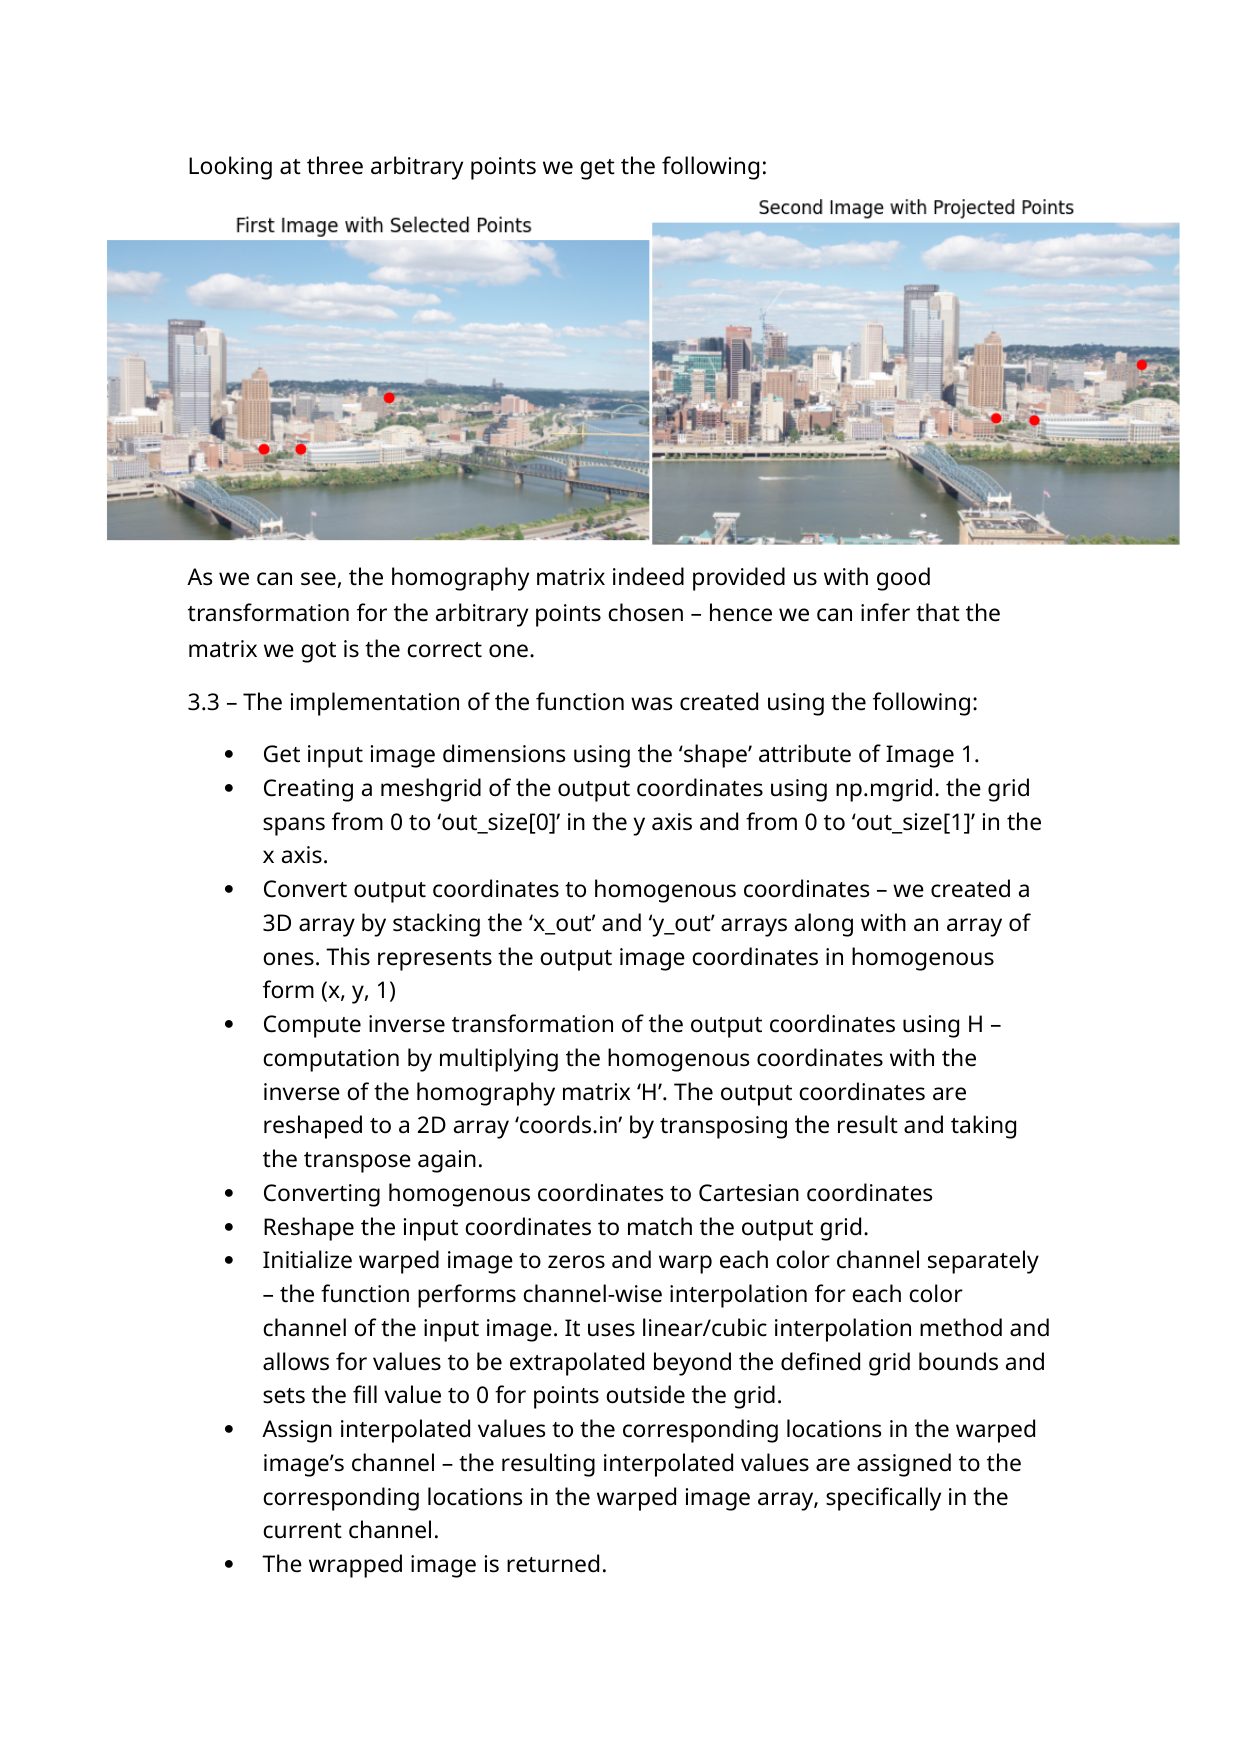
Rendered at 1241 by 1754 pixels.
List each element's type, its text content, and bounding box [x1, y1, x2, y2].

text Looking at three arbitrary points we get the following: As we can see, the homography matrix indeed provided us with good transformation for the arbitrary points chosen – hence we can infer that the matrix we got is the correct one. [187, 150, 1053, 210]
list Converting homogenous coordinates to Cartesian coordinates [225, 1177, 1053, 1208]
list Reshape the input coordinates to match the output grid. [225, 1211, 1053, 1242]
list Convert output coordinates to homogenous coordinates – we created a 3D array by stacking the ‘x_out’ and ‘y_out’ arrays along with an array of ones. This represents the output image coordinates in homogenous form (x, y, 1) [225, 873, 1053, 1006]
list Compute inverse transformation of the output coordinates using H – computation by multiplying the homogenous coordinates with the inverse of the homography matrix ‘H’. The output coordinates are reshaped to a 2D array ‘coords.in’ by transposing the result and taking the transpose again. [225, 1008, 1053, 1174]
list Initialize warped image to zeros and warp each color channel separately – the function performs channel-wise interpolation for each color channel of the input image. It uses linear/cubic interpolation method and allows for values to be extrapolated beyond the defined grid bounds and sets the fill value to 0 for points outside the grid. [225, 1244, 1053, 1411]
list The wrapped image is returned. [225, 1548, 1053, 1579]
text Looking at three arbitrary points we get the following: As we can see, the homography matrix indeed provided us with good transformation for the arbitrary points chosen – hence we can infer that the matrix we got is the correct one. [187, 544, 1053, 664]
text 3.3 – The implementation of the function was created using the following: [187, 685, 1053, 717]
list Get input image dimensions using the ‘shape’ attribute of Image 1. [225, 738, 1053, 769]
picture [97, 197, 1183, 547]
list Assign interpolated values to the corresponding locations in the warped image’s channel – the resulting interpolated values are assigned to the corresponding locations in the warped image array, specifically in the current channel. [225, 1413, 1053, 1546]
list Creating a meshgrid of the output coordinates using np.mgrid. the grid spans from 0 to ‘out_size[0]’ in the y axis and from 0 to ‘out_size[1]’ in the x axis. [225, 772, 1053, 871]
